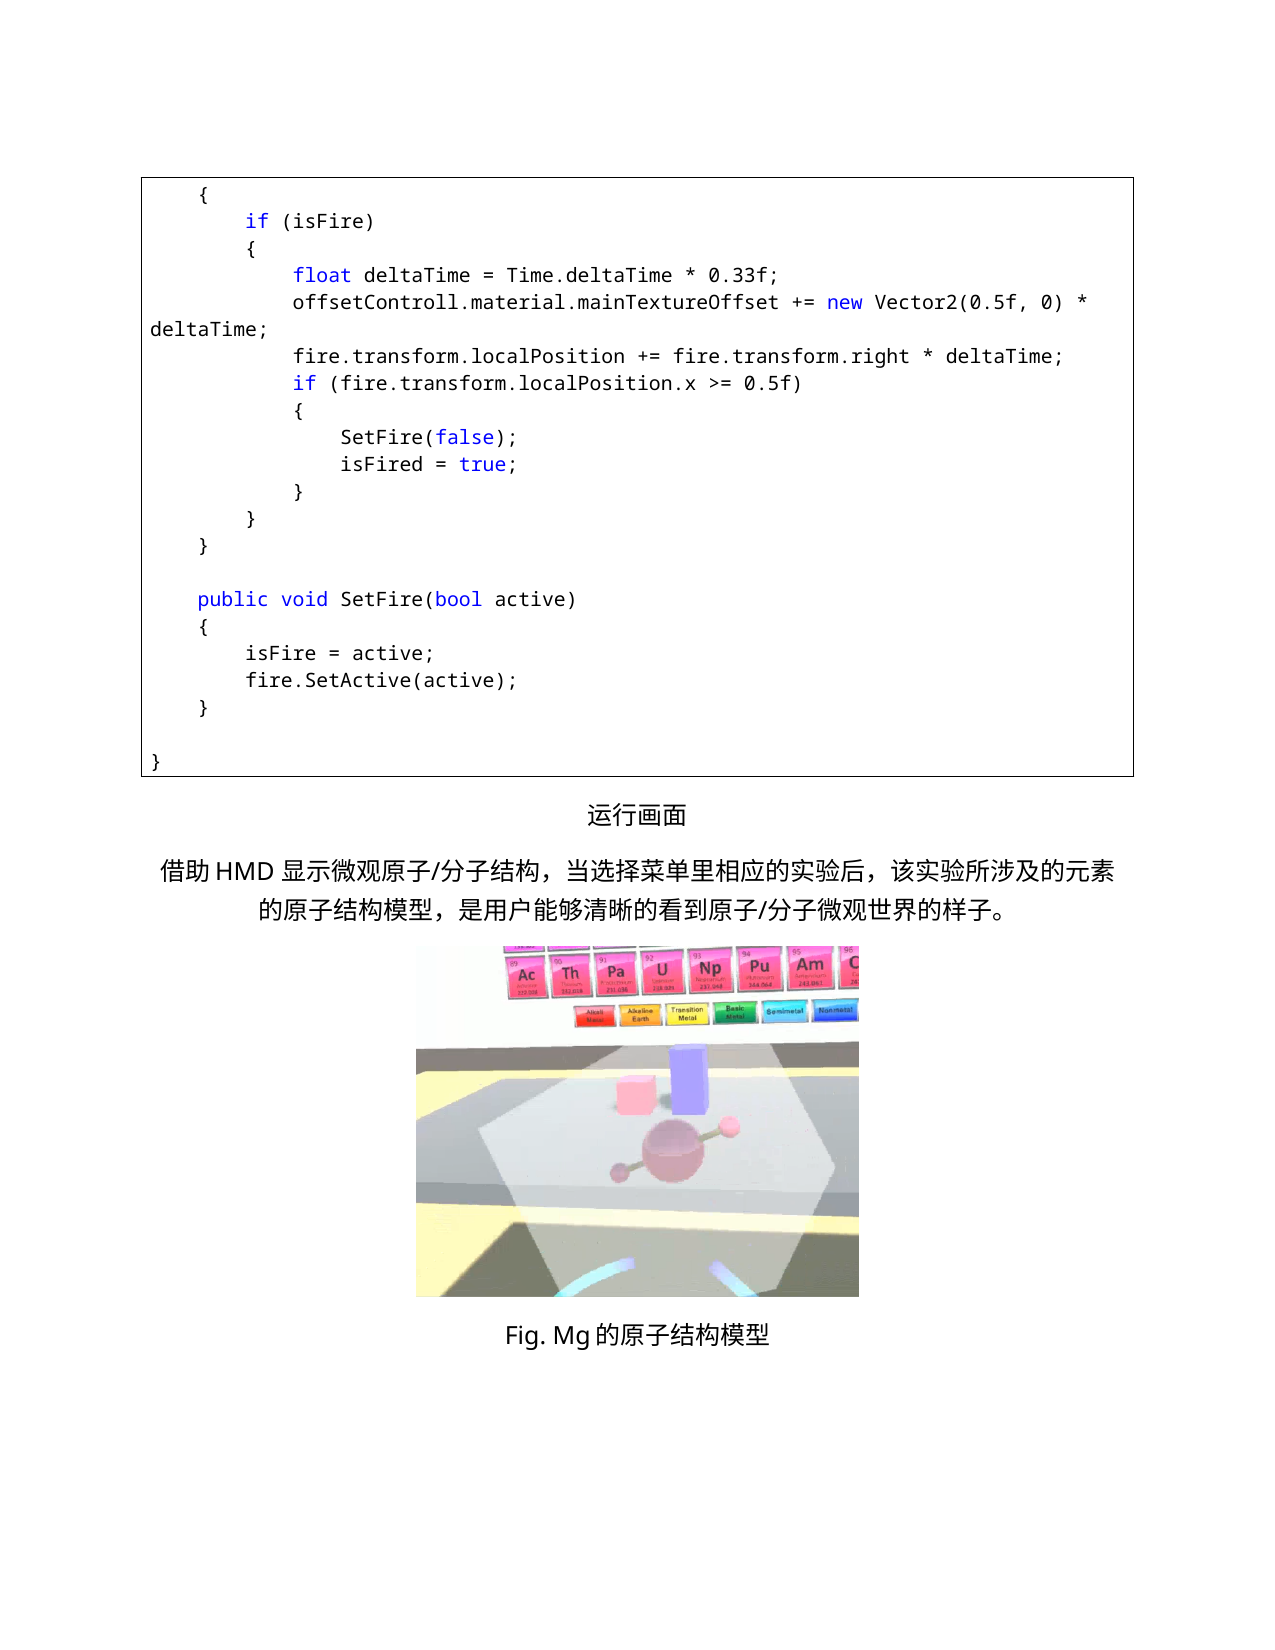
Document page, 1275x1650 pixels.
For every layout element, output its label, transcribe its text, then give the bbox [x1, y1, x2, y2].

text float deltaTime = Time.deltaTime * 0.33f; [150, 261, 1125, 288]
text { [150, 396, 1125, 423]
text Fig. Mg的原子结构模型 [150, 1316, 1125, 1352]
text { [142, 178, 1133, 207]
text SetFire(false); [150, 423, 1125, 450]
text } [150, 504, 1125, 531]
text { [150, 234, 1125, 261]
text } [150, 693, 1125, 720]
text isFired = true; [150, 450, 1125, 477]
text fire.transform.localPosition += fire.transform.right * deltaTime; [150, 342, 1125, 369]
text { [150, 612, 1125, 639]
picture [416, 946, 859, 1297]
text 借助HMD 显示微观原子/分子结构，当选择菜单里相应的实验后，该实验所涉及的元素的原子结构模型，是用户能够清晰的看到原子/分子微观世界的样子。 [150, 851, 1125, 927]
text } [150, 531, 1125, 558]
text offsetControll.material.mainTextureOffset += new Vector2(0.5f, 0) * deltaTime; [150, 288, 1125, 342]
text fire.SetActive(active); [150, 666, 1125, 693]
text public void SetFire(bool active) [150, 585, 1125, 612]
text } [150, 477, 1125, 504]
text if (isFire) [150, 207, 1125, 234]
text } [142, 744, 1133, 776]
text 运行画面 [150, 796, 1125, 832]
text if (fire.transform.localPosition.x >= 0.5f) [150, 369, 1125, 396]
text isFire = active; [150, 639, 1125, 666]
